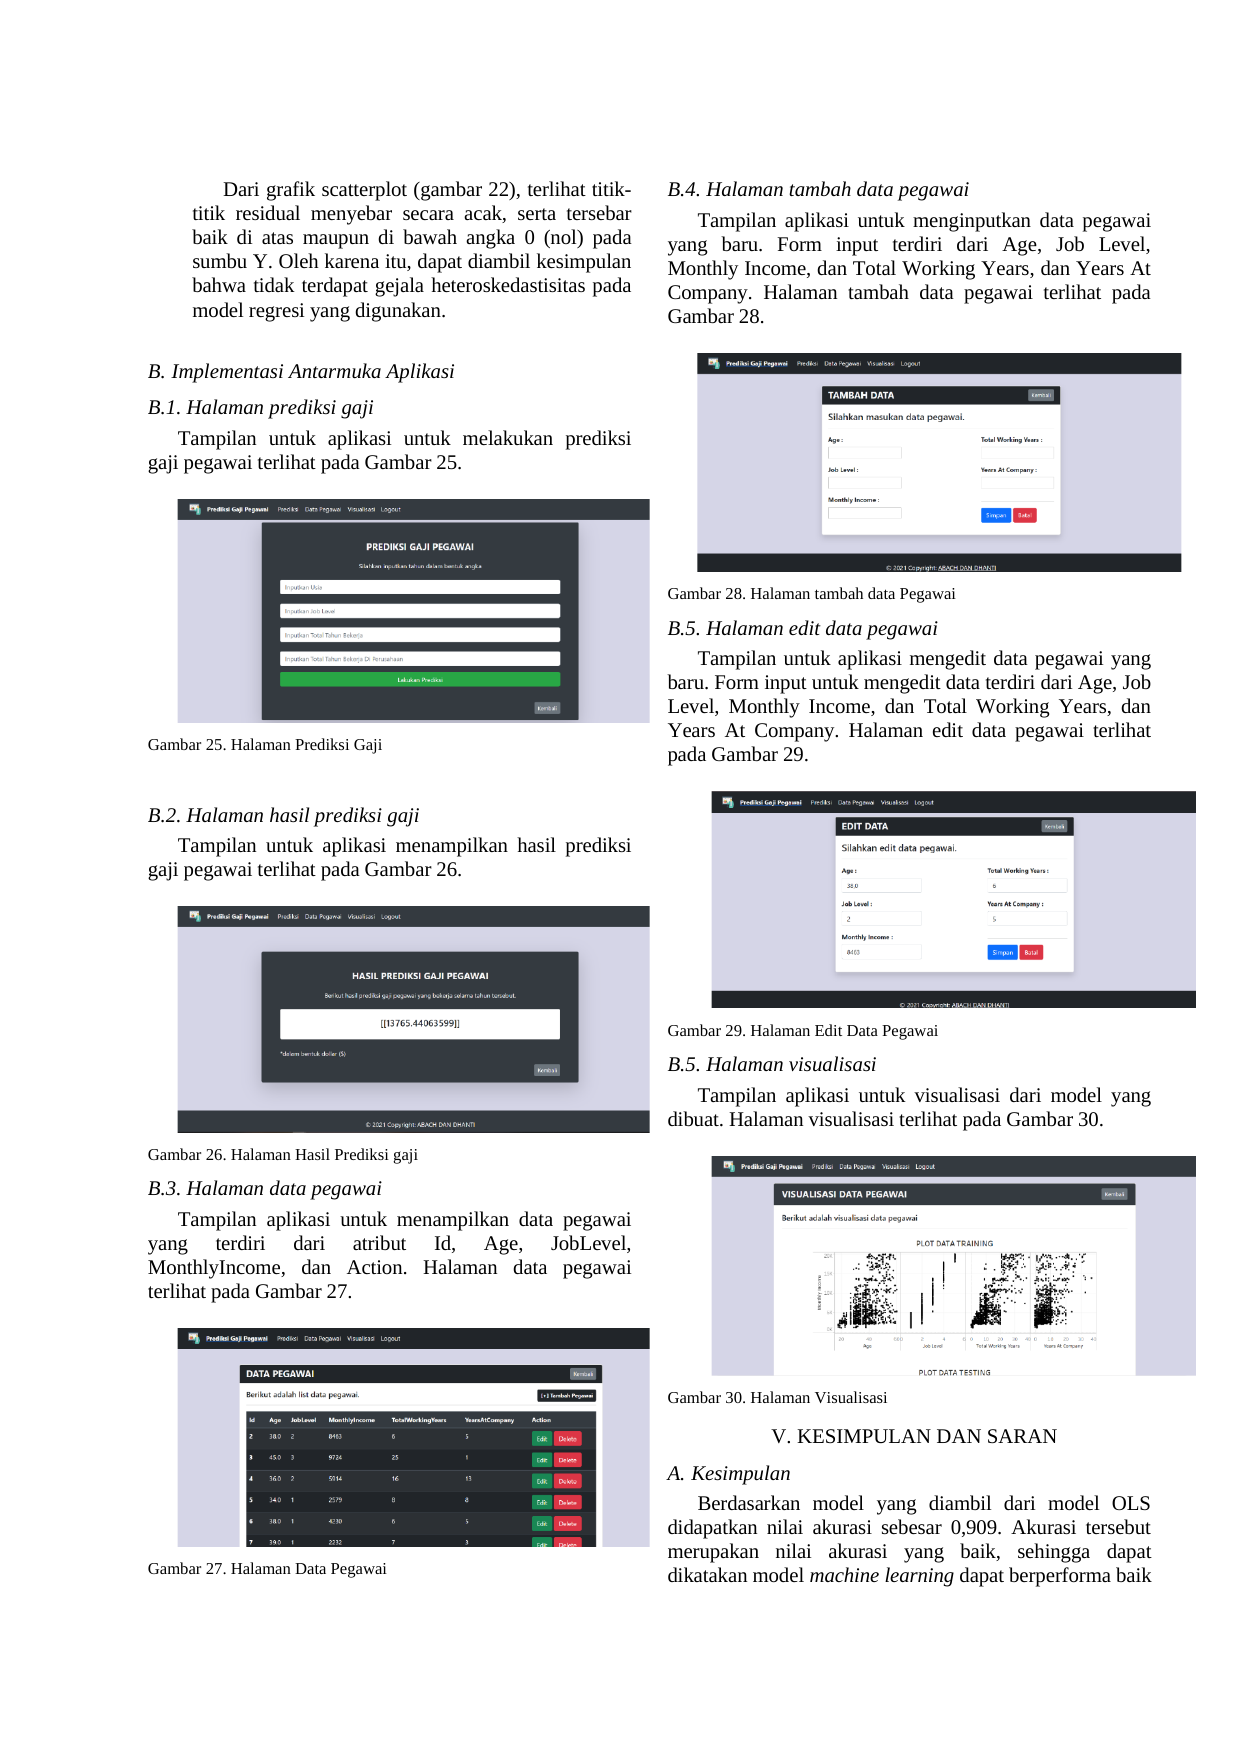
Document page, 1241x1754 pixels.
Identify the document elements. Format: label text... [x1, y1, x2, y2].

picture [177, 499, 650, 723]
text Gambar 30. Halaman Visualisasi [667, 1388, 1152, 1407]
subtitle Kesimpulan [667, 1461, 1152, 1485]
subtitle KESIMPULAN DAN SARAN [667, 1424, 1152, 1448]
subtitle B.5. Halaman visualisasi [667, 1052, 1152, 1076]
text Tampilan aplikasi untuk menampilkan data pegawai yang terdiri dari atribut Id, Age, JobLevel, MonthlyIncome, dan Action. Halaman data pegawai terlihat pada Gambar 27. [148, 1207, 632, 1303]
subtitle B.1. Halaman prediksi gaji [148, 395, 632, 419]
subtitle B.2. Halaman hasil prediksi gaji [148, 803, 632, 827]
picture [711, 1156, 1196, 1376]
text Dari grafik scatterplot (gambar 22), terlihat titik-titik residual menyebar secara acak, serta tersebar baik di atas maupun di bawah angka 0 (nol) pada sumbu Y. Oleh karena itu, dapat diambil kesimpulan bahwa tidak terdapat gejala heteroskedastisitas pada model regresi yang digunakan. [192, 177, 632, 322]
text Tampilan aplikasi untuk visualisasi dari model yang dibuat. Halaman visualisasi terlihat pada Gambar 30. [667, 1082, 1152, 1131]
picture [697, 353, 1182, 572]
text Gambar 25. Halaman Prediksi Gaji [148, 734, 632, 754]
text Gambar 27. Halaman Data Pegawai [148, 1559, 632, 1578]
picture [711, 791, 1196, 1008]
subtitle B.4. Halaman tambah data pegawai [667, 177, 1152, 201]
picture [177, 1328, 650, 1547]
text Gambar 28. Halaman tambah data Pegawai [667, 584, 1152, 603]
picture [177, 906, 650, 1133]
subtitle B.3. Halaman data pegawai [148, 1176, 632, 1200]
text Tampilan untuk aplikasi menampilkan hasil prediksi gaji pegawai terlihat pada Gambar 26. [148, 833, 632, 881]
subtitle B.5. Halaman edit data pegawai [667, 616, 1152, 640]
text Gambar 29. Halaman Edit Data Pegawai [667, 1021, 1152, 1040]
text Tampilan untuk aplikasi mengedit data pegawai yang baru. Form input untuk mengedit data terdiri dari Age, Job Level, Monthly Income, dan Total Working Years, dan Years At Company. Halaman edit data pegawai terlihat pada Gambar 29. [667, 646, 1152, 766]
text Tampilan untuk aplikasi untuk melakukan prediksi gaji pegawai terlihat pada Gambar 25. [148, 426, 632, 474]
text Gambar 26. Halaman Hasil Prediksi gaji [148, 1145, 632, 1164]
subtitle Implementasi Antarmuka Aplikasi [148, 359, 632, 383]
text Tampilan aplikasi untuk menginputkan data pegawai yang baru. Form input terdiri dari Age, Job Level, Monthly Income, dan Total Working Years, dan Years At Company. Halaman tambah data pegawai terlihat pada Gambar 28. [667, 207, 1152, 328]
